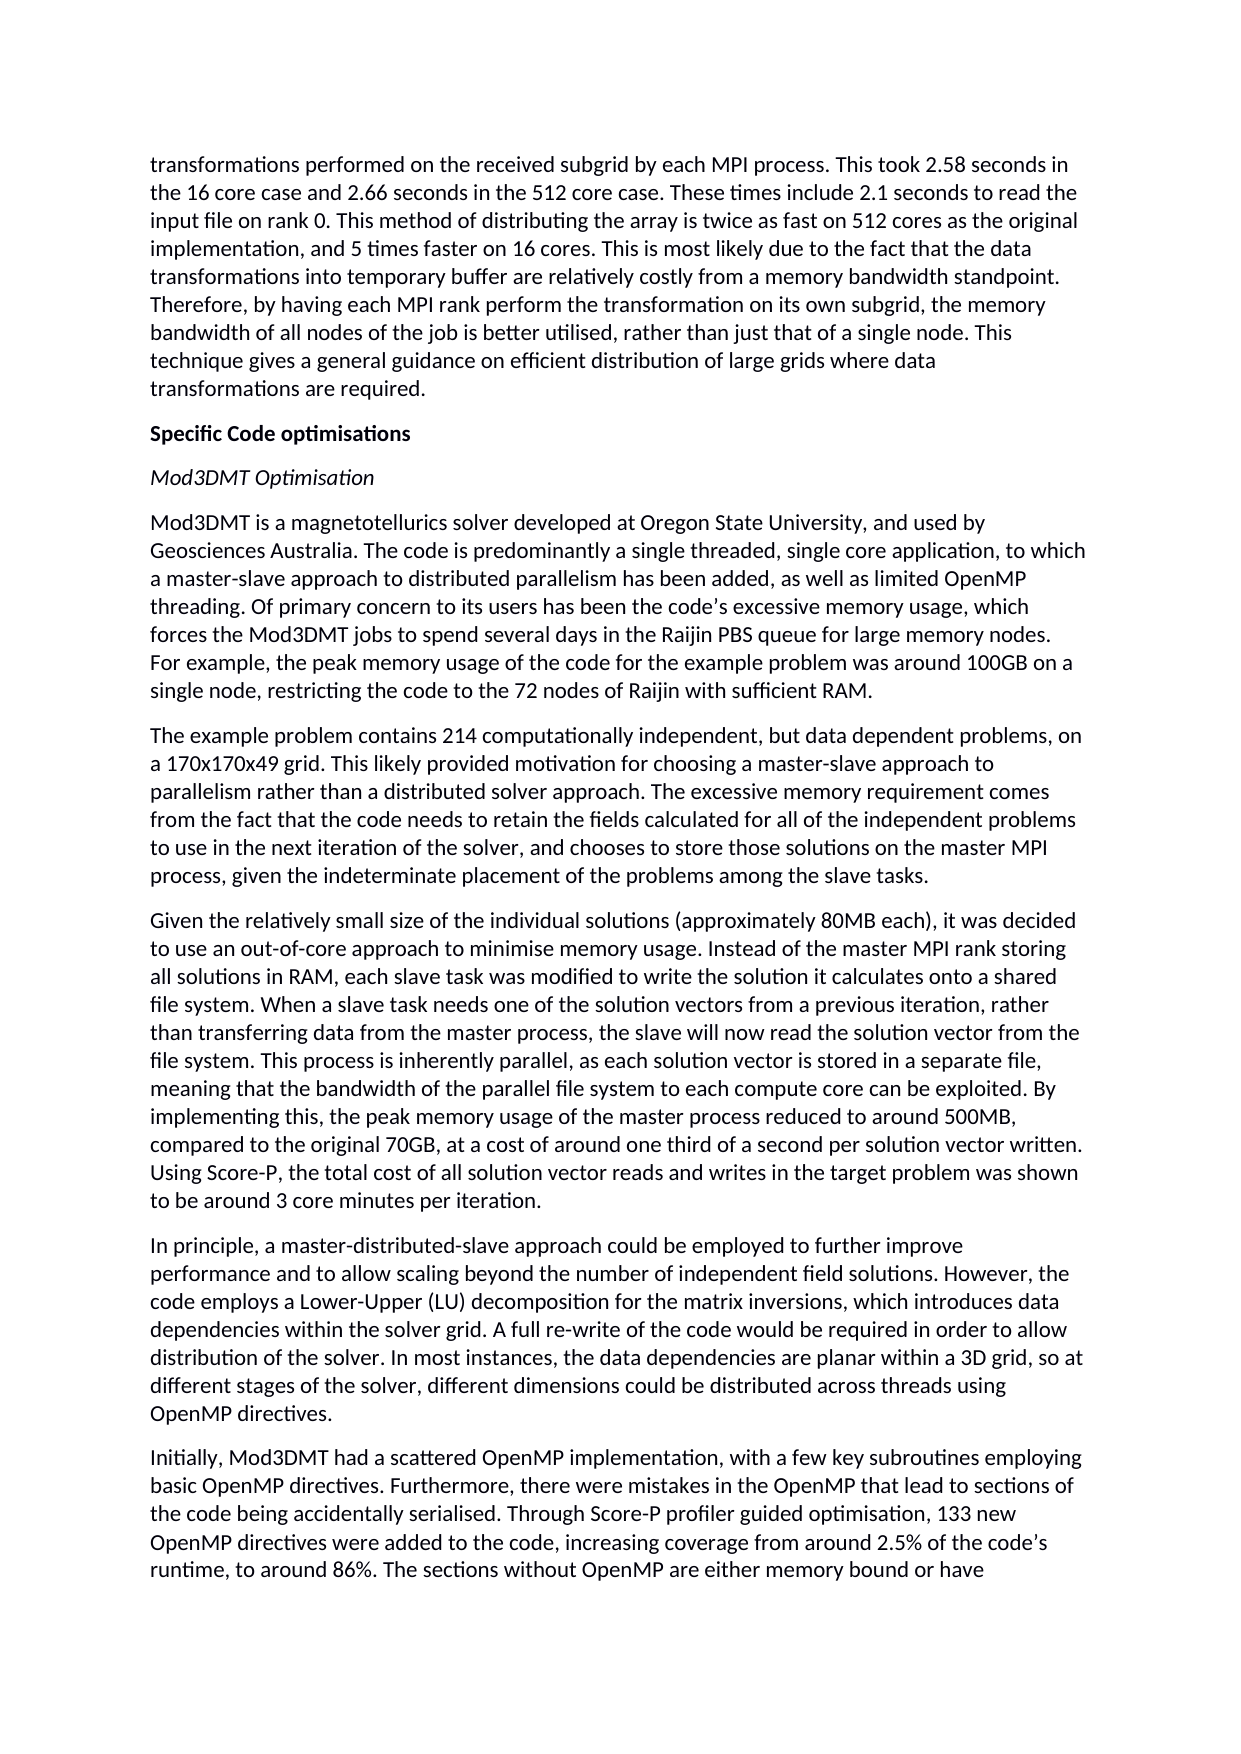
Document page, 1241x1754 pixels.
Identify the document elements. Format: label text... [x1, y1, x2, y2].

text Specific Code optimisations [150, 419, 1090, 447]
text In principle, a master-distributed-slave approach could be employed to further improve performance and to allow scaling beyond the number of independent field solutions. However, the code employs a Lower-Upper (LU) decomposition for the matrix inversions, which introduces data dependencies within the solver grid. A full re-write of the code would be required in order to allow distribution of the solver. In most instances, the data dependencies are planar within a 3D grid, so at different stages of the solver, different dimensions could be distributed across threads using OpenMP directives. [150, 1231, 1090, 1427]
text Mod3DMT Optimisation [150, 463, 1090, 492]
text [150, 1443, 1090, 1584]
text Given the relatively small size of the individual solutions (approximately 80MB each), it was decided to use an out-of-core approach to minimise memory usage. Instead of the master MPI rank storing all solutions in RAM, each slave task was modified to write the solution it calculates onto a shared file system. When a slave task needs one of the solution vectors from a previous iteration, rather than transferring data from the master process, the slave will now read the solution vector from the file system. This process is inherently parallel, as each solution vector is stored in a separate file, meaning that the bandwidth of the parallel file system to each compute core can be exploited. By implementing this, the peak memory usage of the master process reduced to around 500MB, compared to the original 70GB, at a cost of around one third of a second per solution vector written. Using Score-P, the total cost of all solution vector reads and writes in the target problem was shown to be around 3 core minutes per iteration. [150, 906, 1090, 1214]
text The example problem contains 214 computationally independent, but data dependent problems, on a 170x170x49 grid. This likely provided motivation for choosing a master-slave approach to parallelism rather than a distributed solver approach. The excessive memory requirement comes from the fact that the code needs to retain the fields calculated for all of the independent problems to use in the next iteration of the solver, and chooses to store those solutions on the master MPI process, given the indeterminate placement of the problems among the slave tasks. [150, 721, 1090, 889]
text Mod3DMT is a magnetotellurics solver developed at Oregon State University, and used by Geosciences Australia. The code is predominantly a single threaded, single core application, to which a master-slave approach to distributed parallelism has been added, as well as limited OpenMP threading. Of primary concern to its users has been the code’s excessive memory usage, which forces the Mod3DMT jobs to spend several days in the Raijin PBS queue for large memory nodes. For example, the peak memory usage of the code for the example problem was around 100GB on a single node, restricting the code to the 72 nodes of Raijin with sufficient RAM. [150, 508, 1090, 704]
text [150, 150, 1090, 402]
